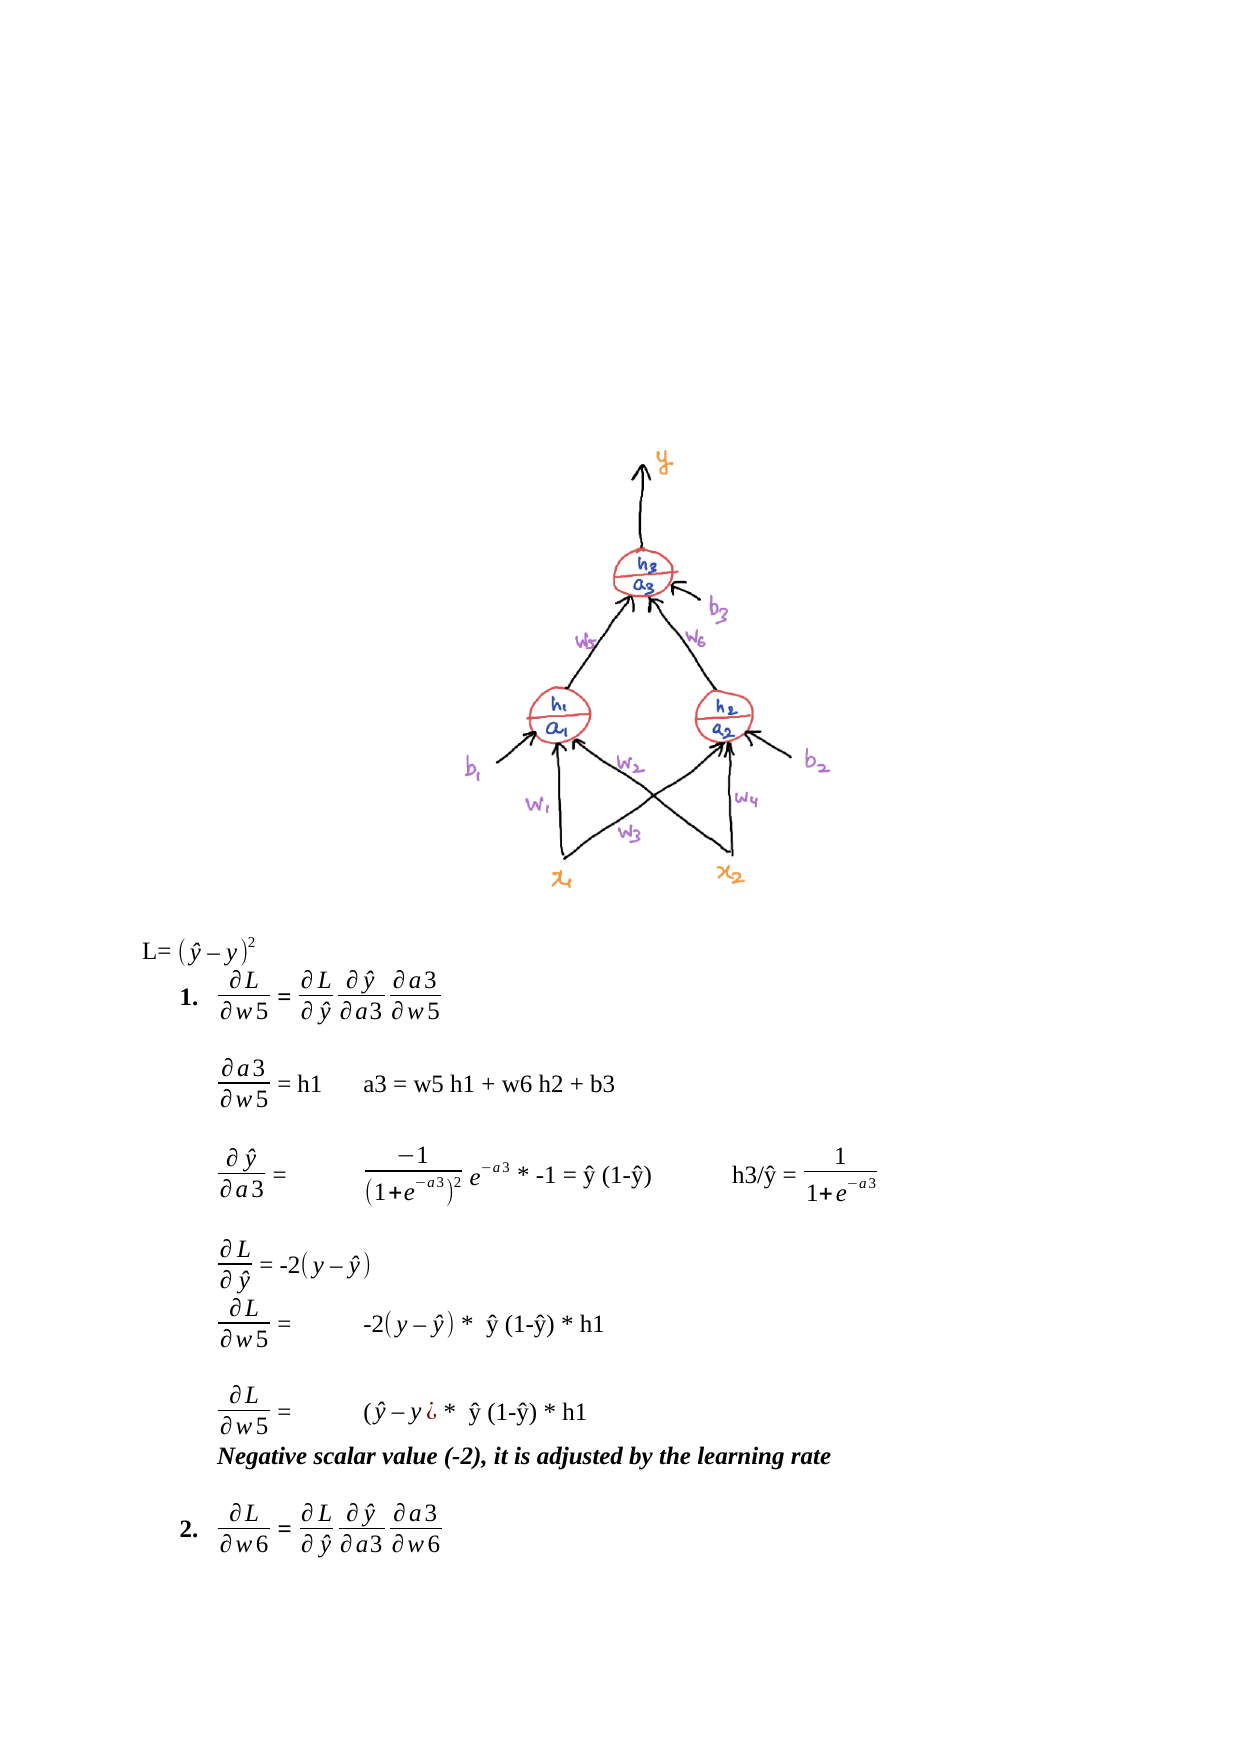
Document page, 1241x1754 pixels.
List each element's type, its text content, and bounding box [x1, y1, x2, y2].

text = -2 [217, 1235, 1140, 1294]
picture [418, 436, 864, 900]
text = * -1 = ŷ (1-ŷ) h3/ŷ = [217, 1142, 1140, 1206]
list = [179, 967, 1140, 1026]
text Negative scalar value (-2), it is adjusted by the learning rate [217, 1441, 1140, 1469]
text = h1 a3 = w5 h1 + w6 h2 + b3 [217, 1054, 1140, 1113]
text = -2 * ŷ (1-ŷ) * h1 [217, 1294, 1140, 1353]
text = ( * ŷ (1-ŷ) * h1 [217, 1382, 1140, 1441]
text L= [142, 934, 1140, 967]
list = [179, 1499, 1140, 1558]
